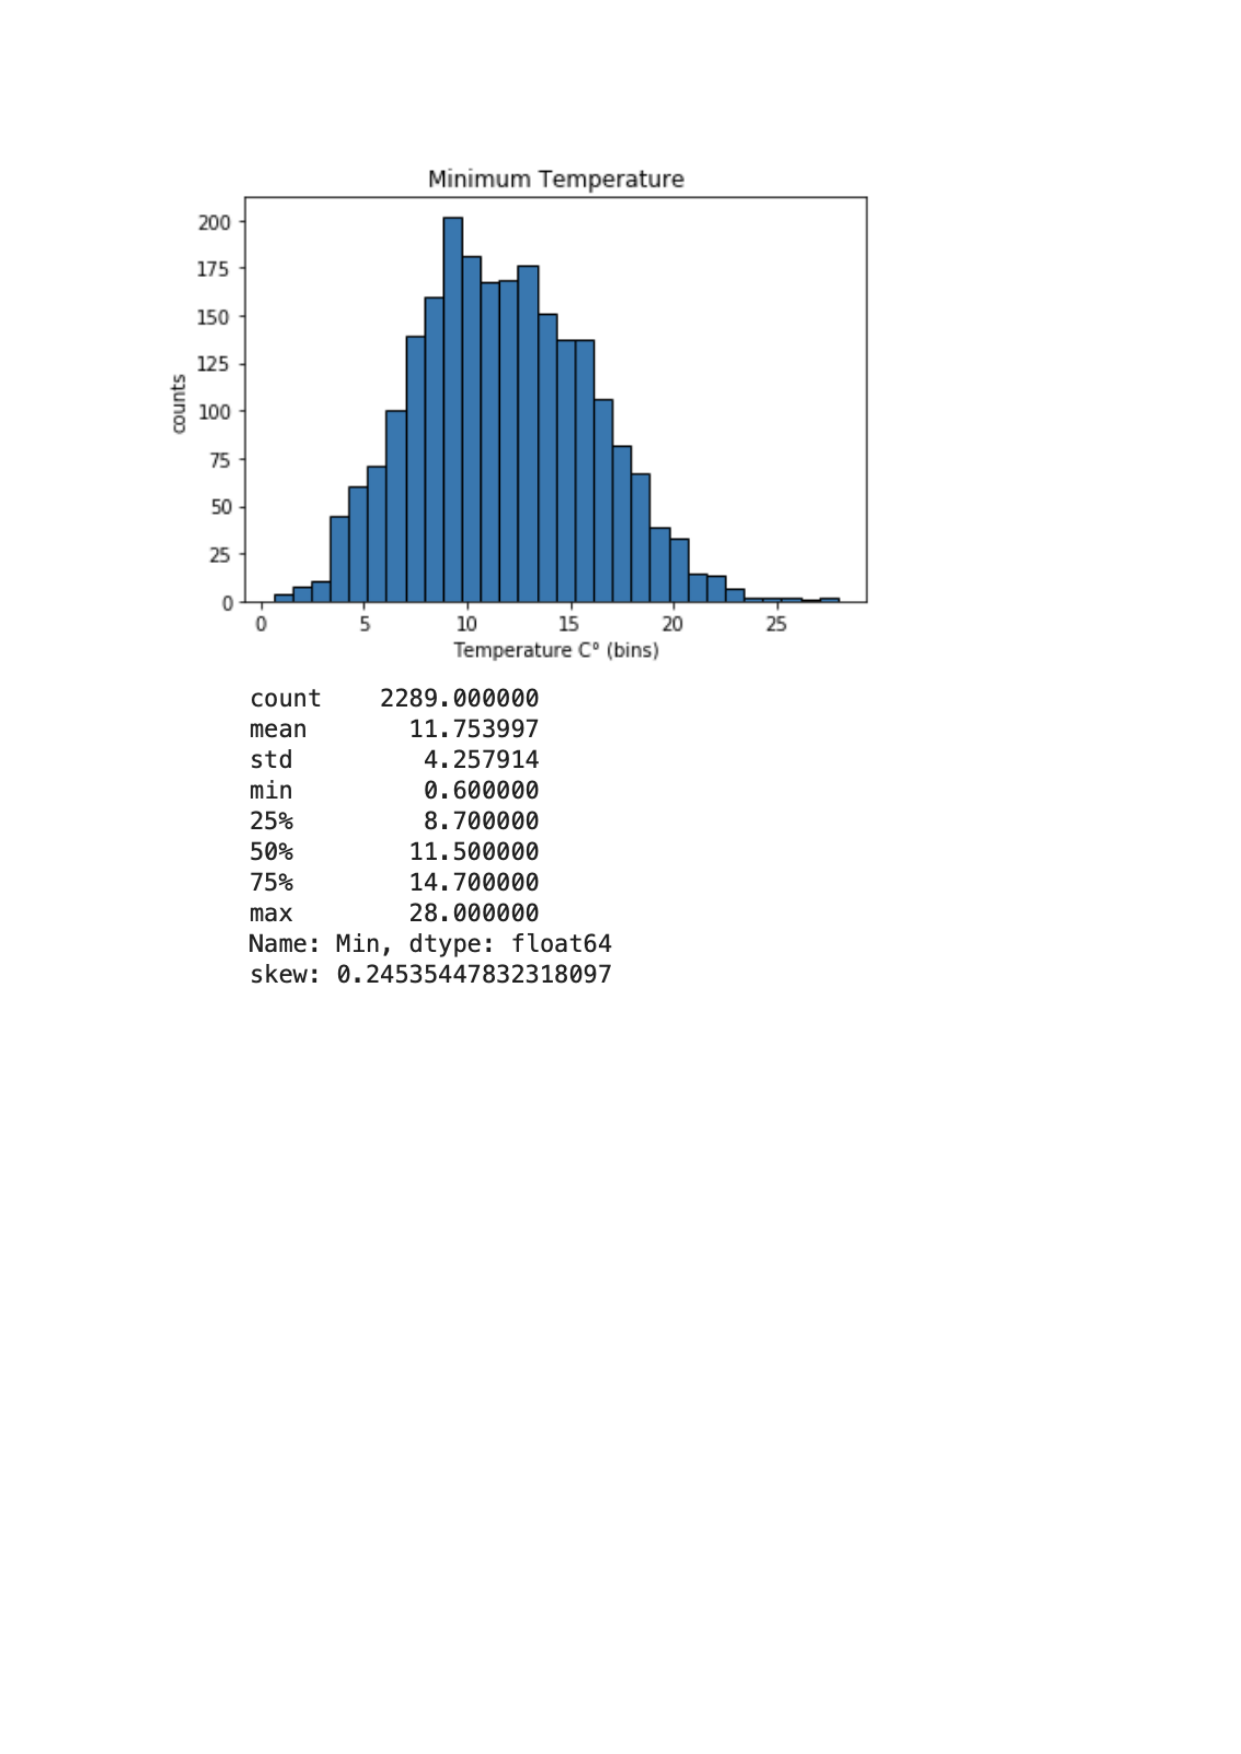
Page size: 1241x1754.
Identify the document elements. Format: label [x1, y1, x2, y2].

picture [150, 150, 970, 996]
